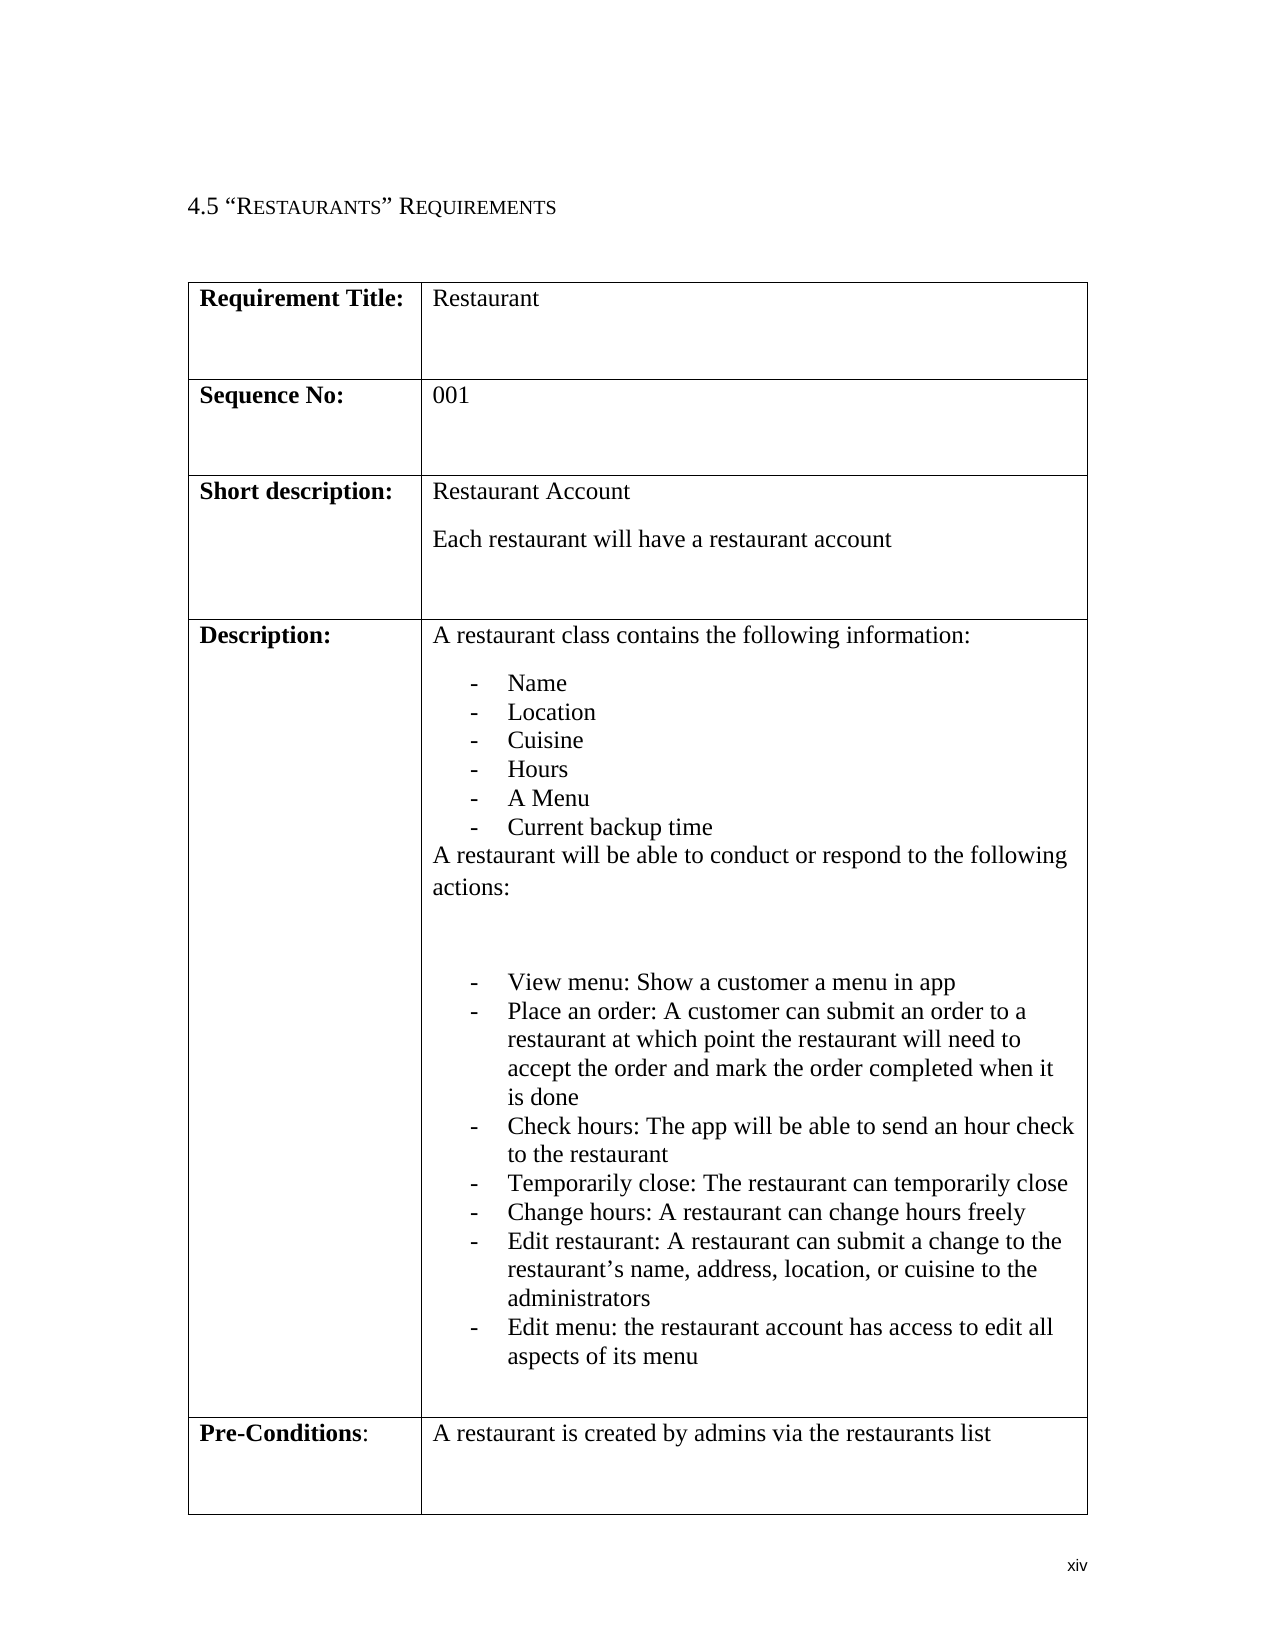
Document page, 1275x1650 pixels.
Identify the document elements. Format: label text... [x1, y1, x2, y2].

table_cell Short description: [189, 476, 421, 619]
table_cell A restaurant class contains the following information: Name Location Cuisine Hours A Menu Current backup time A restaurant will be able to conduct or respond to the following actions: View menu: Show a customer a menu in app Place an order: A customer can submit an order to a restaurant at which point the restaurant will need to accept the order and mark the order completed when it is done Check hours: The app will be able to send an hour check to the restaurant Temporarily close: The restaurant can temporarily close Change hours: A restaurant can change hours freely Edit restaurant: A restaurant can submit a change to the restaurant’s name, address, location, or cuisine to the administrators Edit menu: the restaurant account has access to edit all aspects of its menu [422, 620, 1087, 1417]
table_header Restaurant [422, 283, 1087, 379]
subtitle 4.5 “Restaurants” Requirements [187, 191, 1087, 220]
table_cell 001 [422, 380, 1087, 475]
table_cell Description: [189, 620, 421, 1417]
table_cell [422, 1418, 1087, 1514]
table_cell Pre-Conditions: [189, 1418, 421, 1514]
table_header Requirement Title: [189, 283, 421, 379]
table_cell Restaurant Account Each restaurant will have a restaurant account [422, 476, 1087, 619]
table_cell Sequence No: [189, 380, 421, 475]
